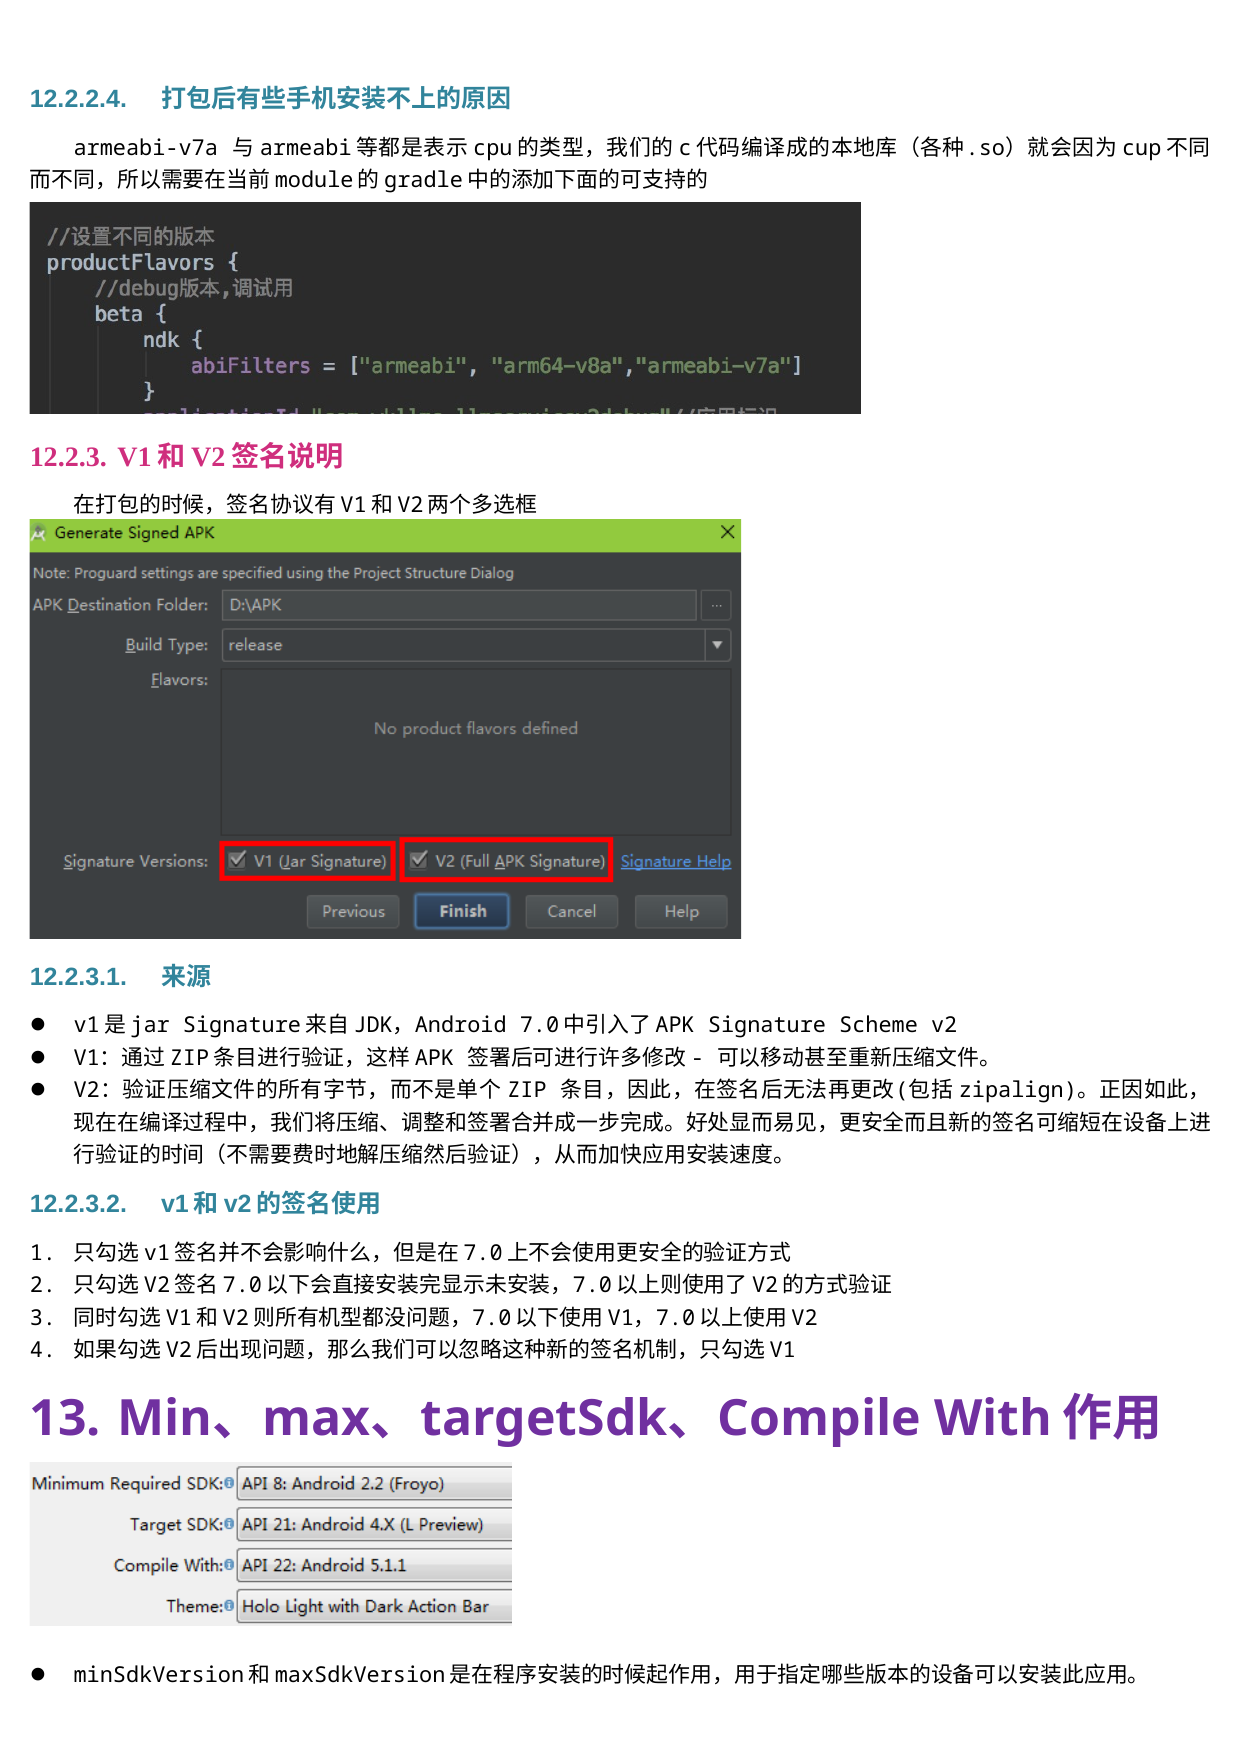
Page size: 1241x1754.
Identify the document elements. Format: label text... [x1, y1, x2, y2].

picture [29, 1462, 512, 1626]
list V1：通过ZIP条目进行验证，这样APK 签署后可进行许多修改 - 可以移动甚至重新压缩文件。 [29, 1039, 1211, 1072]
subtitle Min、max、targetSdk、Compile With作用 [29, 1364, 1211, 1462]
picture [29, 519, 742, 939]
list minSdkVersion和maxSdkVersion是在程序安装的时候起作用，用于指定哪些版本的设备可以安装此应用。 [29, 1657, 1211, 1689]
list V2：验证压缩文件的所有字节，而不是单个 ZIP 条目，因此，在签名后无法再更改(包括 zipalign)。正因如此，现在在编译过程中，我们将压缩、调整和签署合并成一步完成。好处显而易见，更安全而且新的签名可缩短在设备上进行验证的时间（不需要费时地解压缩然后验证），从而加快应用安装速度。 [29, 1072, 1211, 1169]
text armeabi-v7a 与 armeabi等都是表示cpu的类型，我们的c代码编译成的本地库（各种.so）就会因为cup不同而不同，所以需要在当前module的gradle中的添加下面的可支持的 [29, 129, 1211, 194]
text 在打包的时候，签名协议有V1和V2两个多选框 [29, 487, 1211, 519]
list 只勾选v1签名并不会影响什么，但是在7.0上不会使用更安全的验证方式 [29, 1234, 1211, 1267]
picture [29, 202, 861, 414]
list v1是jar Signature来自JDK，Android 7.0中引入了APK Signature Scheme v2 [29, 1007, 1211, 1039]
subtitle v1和v2的签名使用 [29, 1169, 1211, 1234]
list 只勾选V2签名7.0以下会直接安装完显示未安装，7.0以上则使用了V2的方式验证 [29, 1267, 1211, 1299]
list 如果勾选V2后出现问题，那么我们可以忽略这种新的签名机制，只勾选V1 [29, 1332, 1211, 1364]
list 同时勾选V1和V2则所有机型都没问题，7.0以下使用V1，7.0以上使用V2 [29, 1299, 1211, 1332]
subtitle 打包后有些手机安装不上的原因 [29, 64, 1211, 129]
subtitle 来源 [29, 942, 1211, 1007]
subtitle V1和V2签名说明 [29, 422, 1211, 487]
